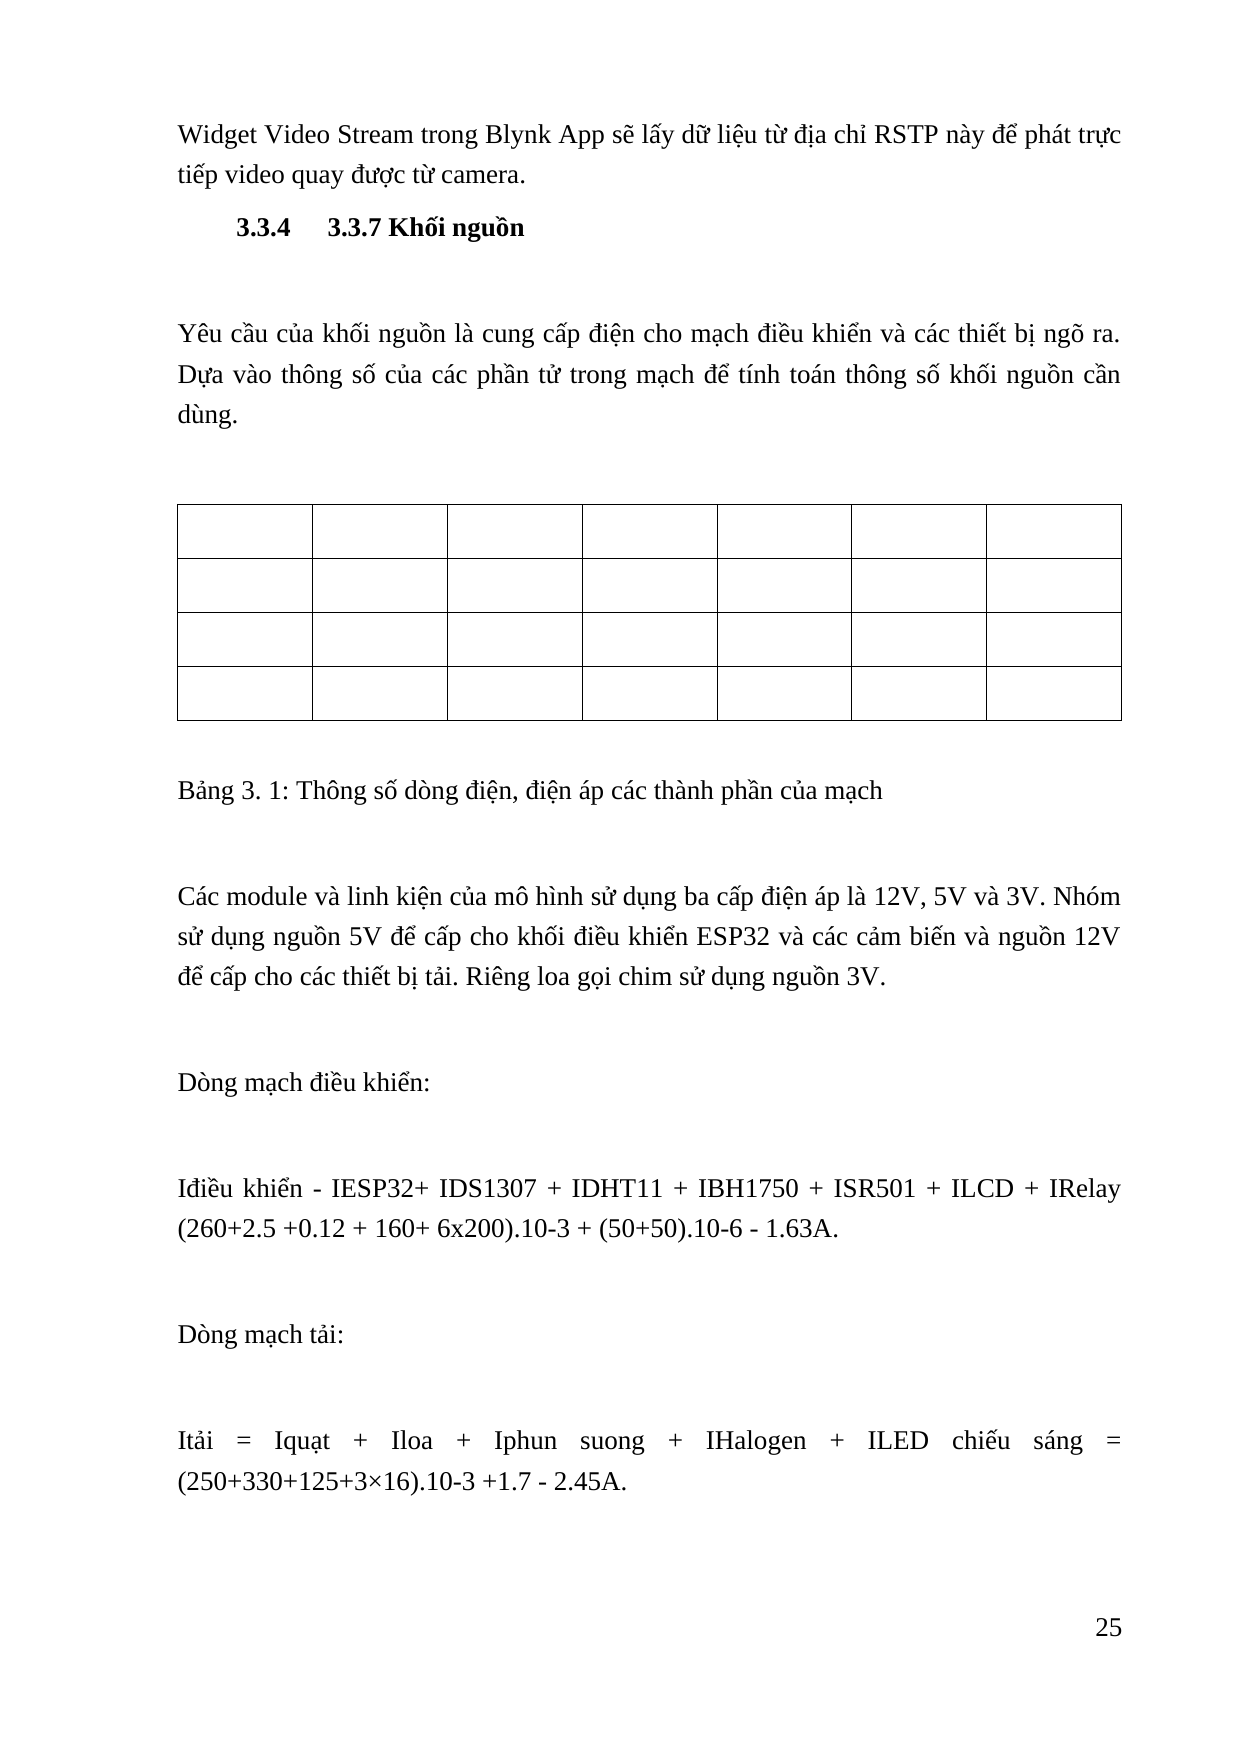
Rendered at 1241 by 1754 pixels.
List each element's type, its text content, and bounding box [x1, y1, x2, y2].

table_cell [448, 613, 582, 666]
table_header [448, 505, 582, 558]
table_header [313, 505, 447, 558]
table_cell [178, 613, 312, 666]
text Widget Video Stream trong Blynk App sẽ lấy dữ liệu từ địa chỉ RSTP này để phát trực tiếp video quay được từ camera. [177, 118, 1122, 190]
text Dòng mạch điều khiển: [177, 1066, 1122, 1097]
table_cell [852, 559, 986, 612]
table_cell [718, 667, 851, 720]
table_cell [718, 559, 851, 612]
table_cell [448, 559, 582, 612]
table_header [583, 505, 717, 558]
text Yêu cầu của khối nguồn là cung cấp điện cho mạch điều khiển và các thiết bị ngõ ra. Dựa vào thông số của các phần tử trong mạch để tính toán thông số khối nguồn cần dùng. [177, 317, 1122, 429]
table_cell [852, 667, 986, 720]
table_header [718, 505, 851, 558]
text Bảng 3. 1: Thông số dòng điện, điện áp các thành phần của mạch [177, 774, 1122, 805]
table_cell [583, 667, 717, 720]
table_cell [448, 667, 582, 720]
text Dòng mạch tải: [177, 1318, 1122, 1349]
table_cell [852, 613, 986, 666]
table_cell [987, 667, 1121, 720]
text Các module và linh kiện của mô hình sử dụng ba cấp điện áp là 12V, 5V và 3V. Nhóm sử dụng nguồn 5V để cấp cho khối điều khiển ESP32 và các cảm biến và nguồn 12V để cấp cho các thiết bị tải. Riêng loa gọi chim sử dụng nguồn 3V. [177, 879, 1122, 992]
text Iđiều khiển - IESP32+ IDS1307 + IDHT11 + IBH1750 + ISR501 + ILCD + IRelay (260+2.5 +0.12 + 160+ 6x200).10-3 + (50+50).10-6 - 1.63A. [177, 1172, 1122, 1244]
table_header [987, 505, 1121, 558]
table_cell [313, 559, 447, 612]
table_cell [178, 667, 312, 720]
table_header [852, 505, 986, 558]
table_cell [178, 559, 312, 612]
text Itải = Iquạt + Iloa + Iphun suong + IHalogen + ILED chiếu sáng = (250+330+125+3×16).10-3 +1.7 - 2.45A. [177, 1424, 1122, 1496]
subtitle 3.3.7 Khối nguồn [236, 211, 1122, 243]
table_cell [313, 613, 447, 666]
table_header [178, 505, 312, 558]
table_cell [583, 559, 717, 612]
table_cell [718, 613, 851, 666]
table_cell [987, 559, 1121, 612]
table_cell [583, 613, 717, 666]
table_cell [313, 667, 447, 720]
table_cell [987, 613, 1121, 666]
